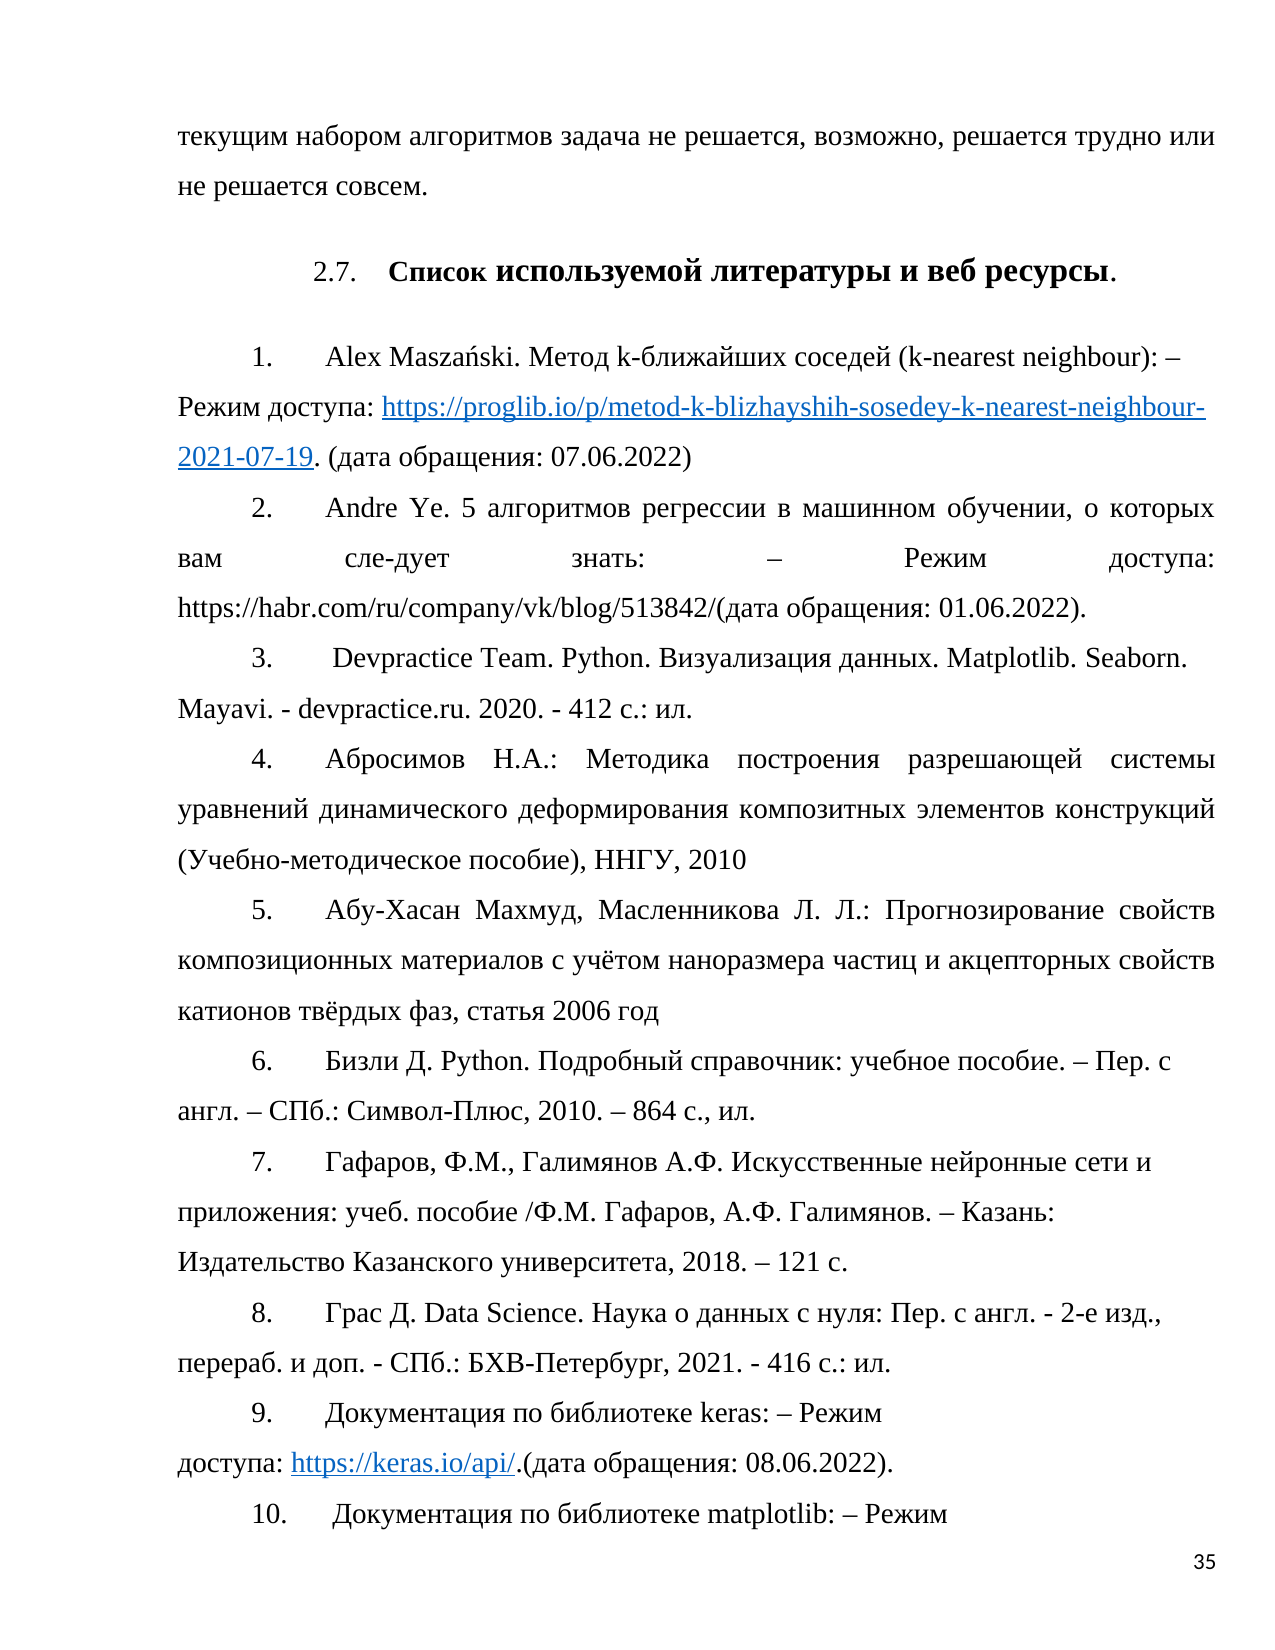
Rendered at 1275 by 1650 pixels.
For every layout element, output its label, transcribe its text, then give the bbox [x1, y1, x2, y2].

list Гафаров, Ф.М., Галимянов А.Ф. Искусственные нейронные сети и приложения: учеб. пособие /Ф.М. Гафаров, А.Ф. Галимянов. – Казань: Издательство Казанского университета, 2018. – 121 с. [177, 1144, 1216, 1278]
list Devpractice Team. Python. Визуализация данных. Matplotlib. Seaborn. Mayavi. - devpractice.ru. 2020. - 412 с.: ил. [177, 641, 1216, 724]
list Список используемой литературы и веб ресурсы. [214, 250, 1216, 288]
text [177, 152, 1216, 202]
list Alex Maszański. Метод k-ближайших соседей (k-nearest neighbour): – Режим доступа: https://proglib.io/p/metod-k-blizhayshih-sosedey-k-nearest-neighbour-2021-07-19. (дата обращения: 07.06.2022) [177, 339, 1216, 473]
list Грас Д. Data Science. Наука о данных с нуля: Пер. с англ. - 2-е изд., перераб. и доп. - СПб.: БХВ-Петербурr, 2021. - 416 с.: ил. [177, 1295, 1216, 1378]
list Абросимов Н.А.: Методика построения разрешающей системы уравнений динамического деформирования композитных элементов конструкций (Учебно-методическое пособие), ННГУ, 2010 [177, 741, 1216, 875]
list Бизли Д. Python. Подробный справочник: учебное пособие. – Пер. с англ. – СПб.: Символ-Плюс, 2010. – 864 с., ил. [177, 1043, 1216, 1127]
list Andre Ye. 5 алгоритмов регрессии в машинном обучении, о которых вам сле-дует знать: – Режим доступа: https://habr.com/ru/company/vk/blog/513842/(дата обращения: 01.06.2022). [177, 490, 1216, 624]
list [177, 1496, 1216, 1529]
list Абу-Хасан Махмуд, Масленникова Л. Л.: Прогнозирование свойств композиционных материалов с учётом наноразмера частиц и акцепторных свойств катионов твёрдых фаз, статья 2006 год [177, 892, 1216, 1026]
list Документация по библиотеке keras: – Режим доступа: https://keras.io/api/.(дата обращения: 08.06.2022). [177, 1395, 1216, 1479]
